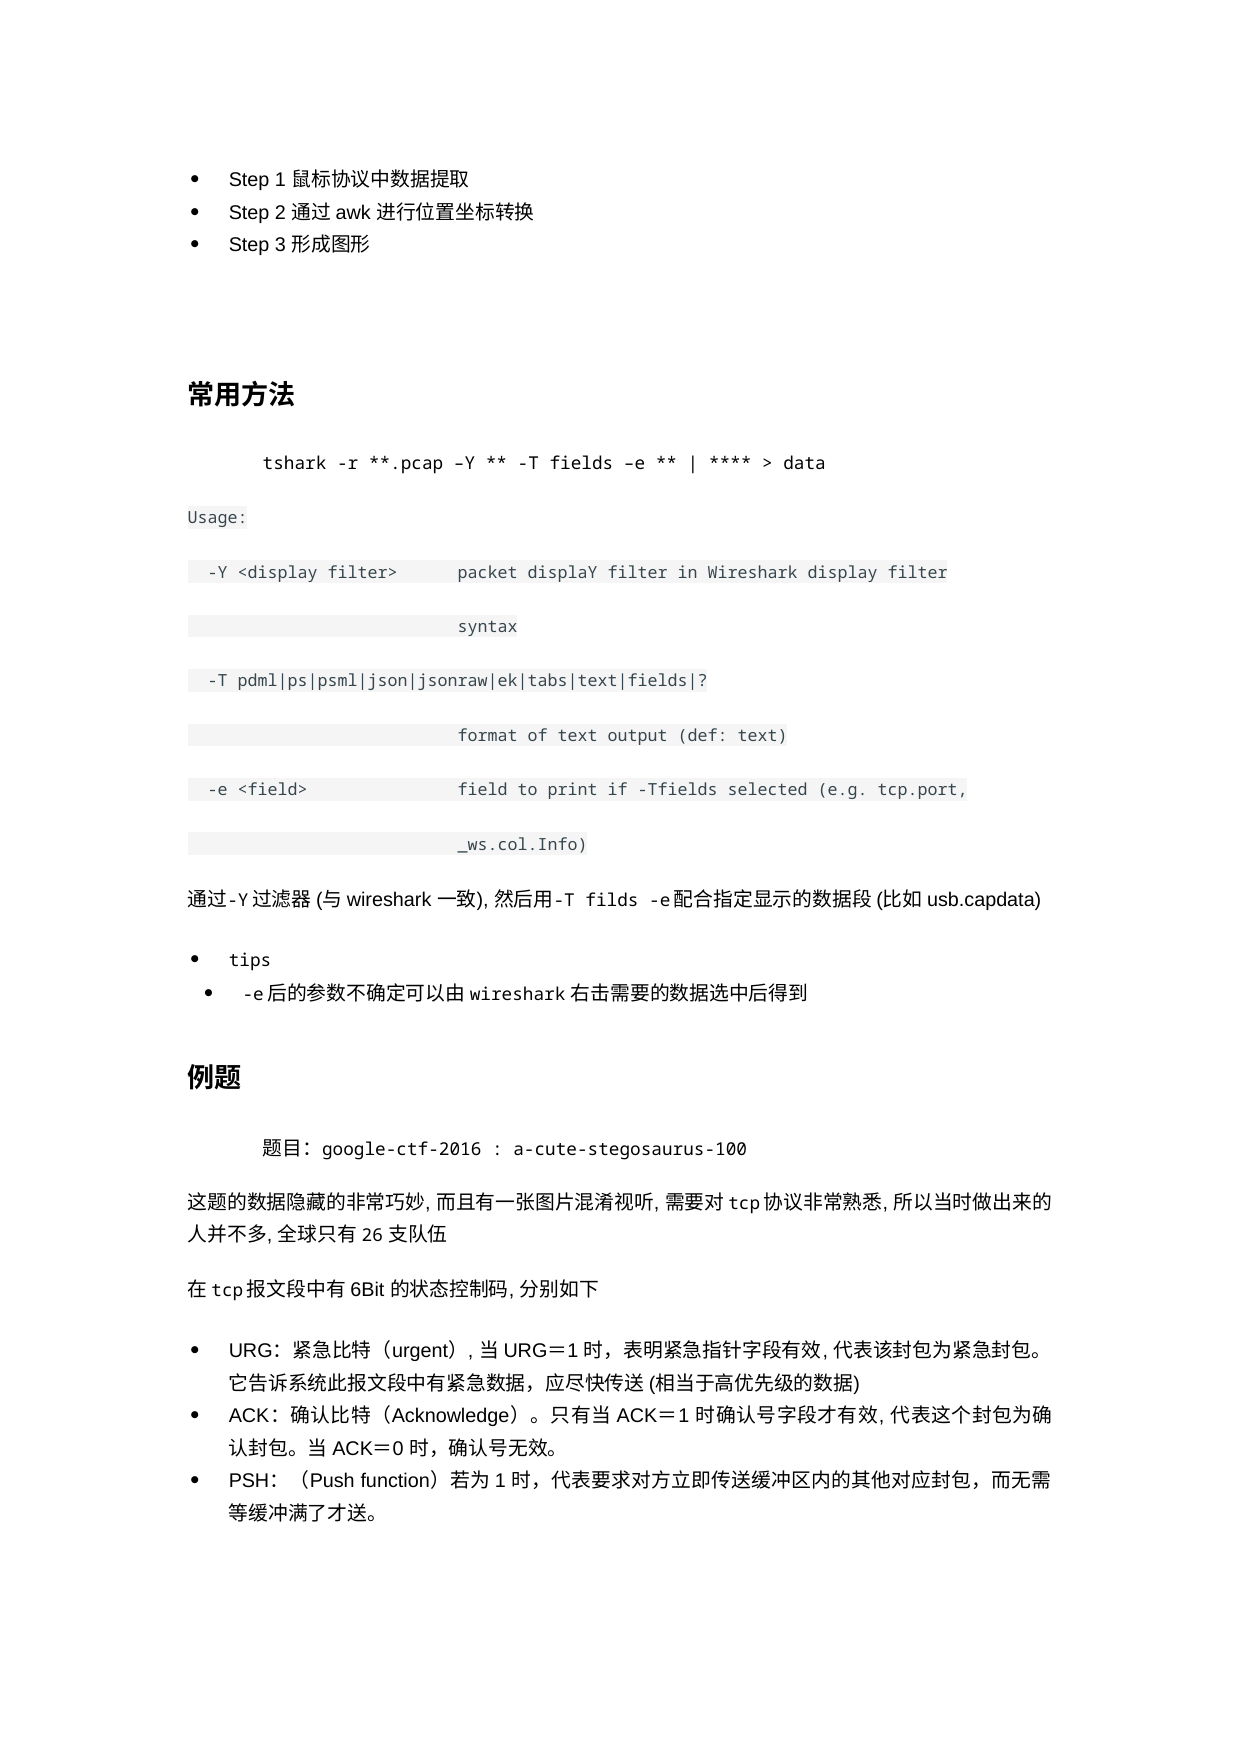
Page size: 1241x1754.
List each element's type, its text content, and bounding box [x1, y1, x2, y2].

text _ws.col.Info) [187, 827, 1053, 860]
list PSH：（Push function）若为 1 时，代表要求对方立即传送缓冲区内的其他对应封包，而无需等缓冲满了才送。 [191, 1463, 1053, 1528]
text syntax [187, 610, 1053, 642]
text tshark -r **.pcap –Y ** -T fields –e ** | **** > data [262, 447, 978, 479]
text 通过-Y过滤器 (与 wireshark 一致), 然后用-T filds -e配合指定显示的数据段 (比如 usb.capdata) [187, 882, 1053, 914]
list Step 1 鼠标协议中数据提取 [191, 162, 1053, 194]
subtitle 常用方法 [187, 360, 1053, 425]
text format of text output (def: text) [187, 718, 1053, 751]
text -T pdml|ps|psml|json|jsonraw|ek|tabs|text|fields|? [187, 664, 1053, 697]
text 这题的数据隐藏的非常巧妙, 而且有一张图片混淆视听, 需要对tcp协议非常熟悉, 所以当时做出来的人并不多, 全球只有 26 支队伍 [187, 1184, 1053, 1249]
list -e后的参数不确定可以由 wireshark 右击需要的数据选中后得到 [205, 976, 1053, 1008]
subtitle 例题 [187, 1043, 1053, 1108]
list Step 3 形成图形 [191, 227, 1053, 259]
text Usage: [187, 501, 1053, 533]
text -e <field> field to print if -Tfields selected (e.g. tcp.port, [187, 773, 1053, 805]
list ACK：确认比特（Acknowledge）。只有当 ACK＝1 时确认号字段才有效, 代表这个封包为确认封包。当 ACK＝0 时，确认号无效。 [191, 1398, 1053, 1463]
text 在tcp报文段中有 6Bit 的状态控制码, 分别如下 [187, 1271, 1053, 1304]
text -Y <display filter> packet displaY filter in Wireshark display filter [187, 555, 1053, 588]
list URG：紧急比特（urgent）, 当 URG＝1 时，表明紧急指针字段有效, 代表该封包为紧急封包。它告诉系统此报文段中有紧急数据，应尽快传送 (相当于高优先级的数据) [191, 1333, 1053, 1398]
list tips [191, 943, 1053, 976]
list Step 2 通过 awk 进行位置坐标转换 [191, 194, 1053, 227]
text 题目：google-ctf-2016 : a-cute-stegosaurus-100 [262, 1130, 978, 1163]
